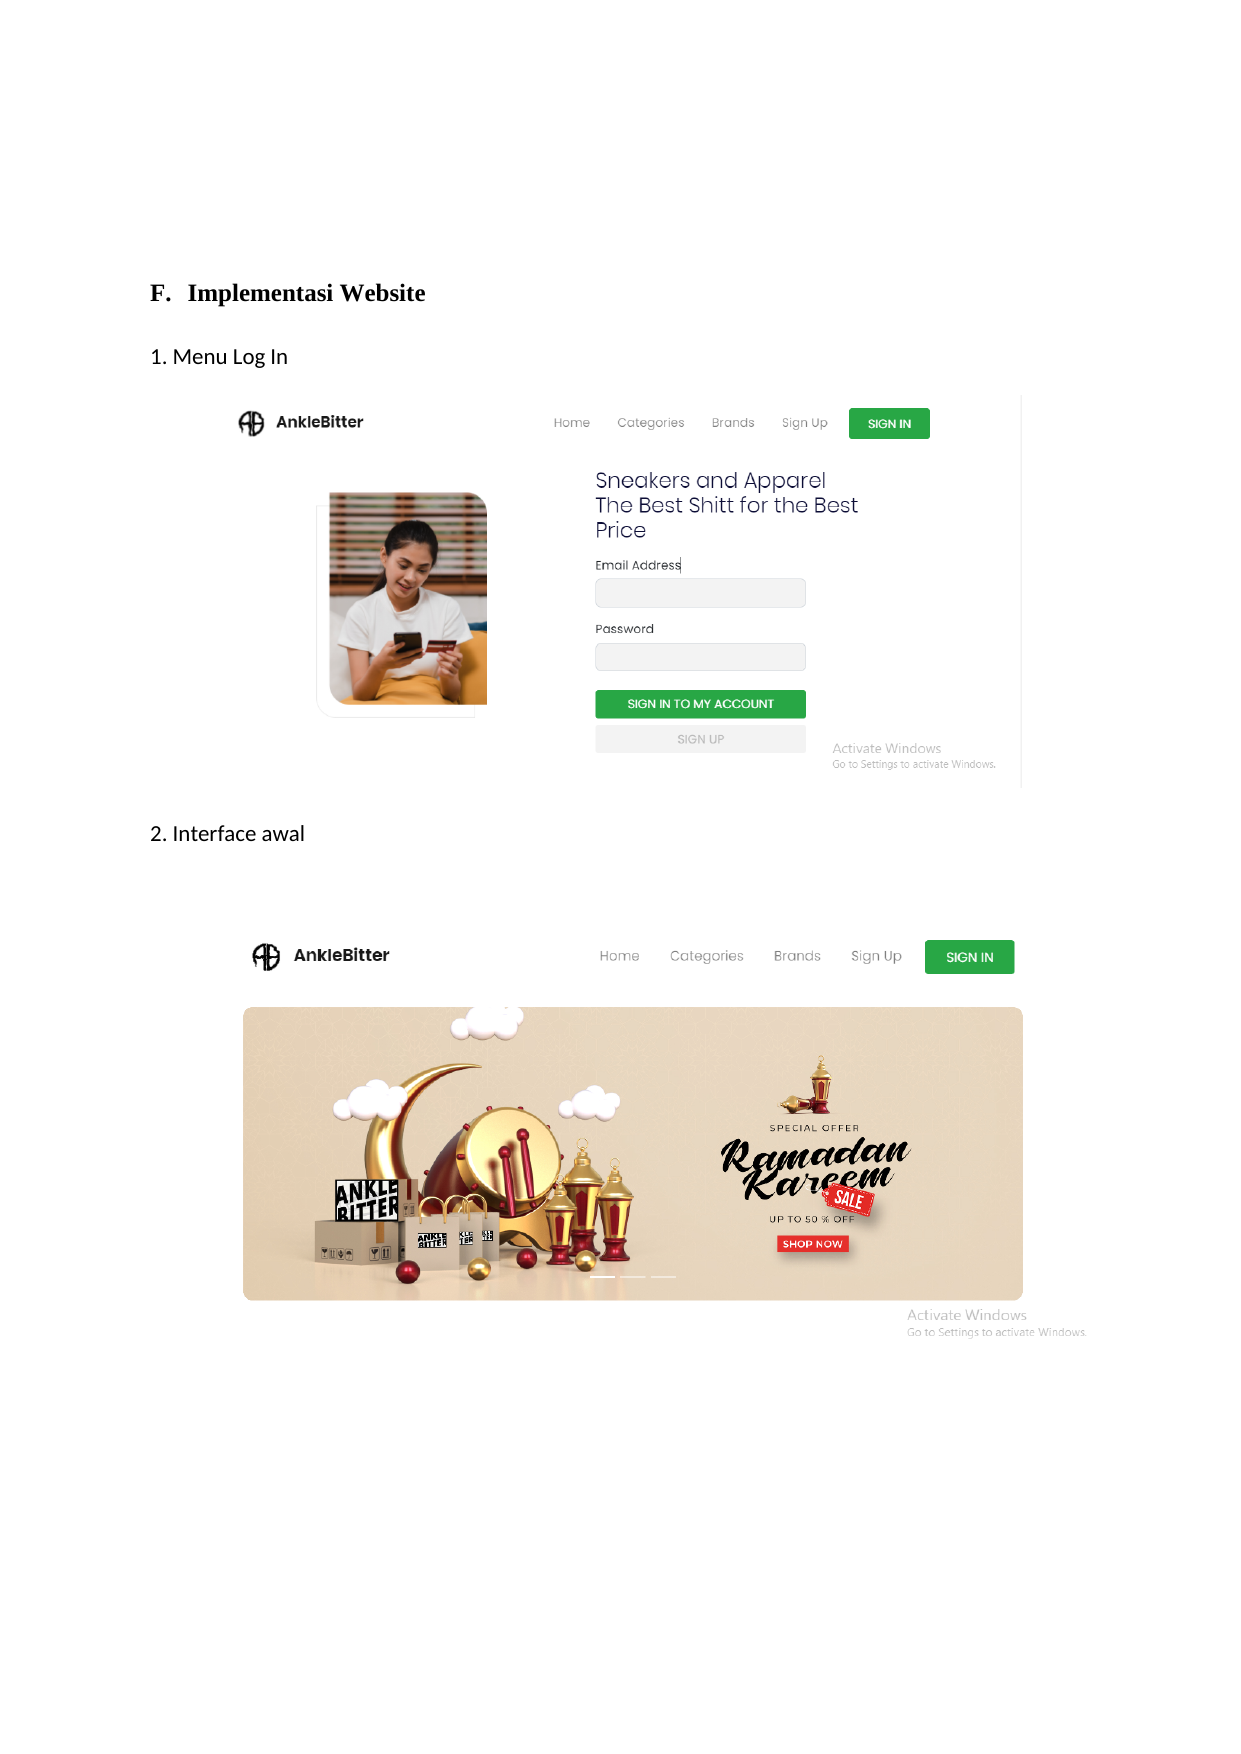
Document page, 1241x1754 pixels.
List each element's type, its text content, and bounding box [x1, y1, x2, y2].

list Implementasi Website [150, 278, 1090, 307]
text 1. Menu Log In [150, 342, 1090, 370]
text 2. Interface awal [150, 819, 1090, 847]
picture [150, 395, 1022, 788]
picture [151, 924, 1108, 1361]
